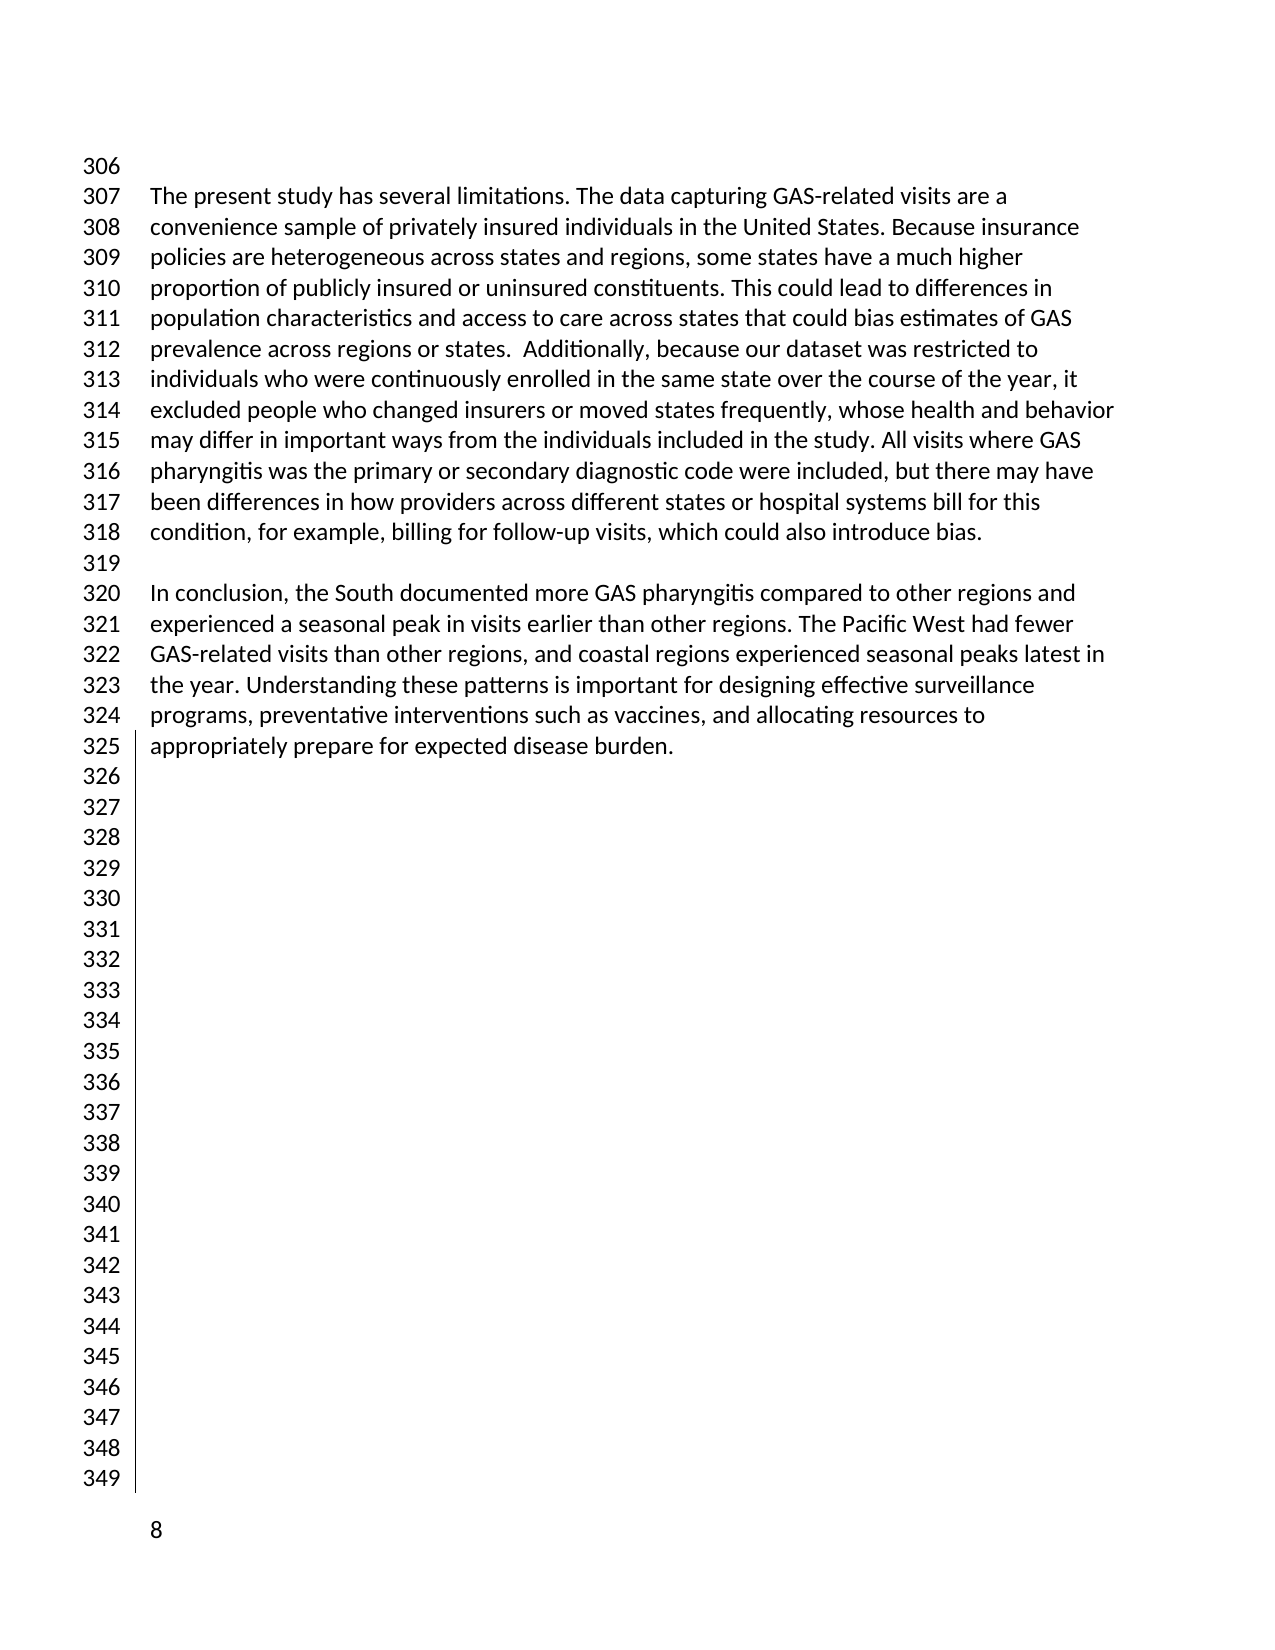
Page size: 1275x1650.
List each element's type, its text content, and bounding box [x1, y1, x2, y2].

text The present study has several limitations. The data capturing GAS-related visits are a convenience sample of privately insured individuals in the United States. Because insurance policies are heterogeneous across states and regions, some states have a much higher proportion of publicly insured or uninsured constituents. This could lead to differences in population characteristics and access to care across states that could bias estimates of GAS prevalence across regions or states. Additionally, because our dataset was restricted to individuals who were continuously enrolled in the same state over the course of the year, it excluded people who changed insurers or moved states frequently, whose health and behavior may differ in important ways from the individuals included in the study. All visits where GAS pharyngitis was the primary or secondary diagnostic code were included, but there may have been differences in how providers across different states or hospital systems bill for this condition, for example, billing for follow-up visits, which could also introduce bias. [150, 181, 1125, 547]
text In conclusion, the South documented more GAS pharyngitis compared to other regions and experienced a seasonal peak in visits earlier than other regions. The Pacific West had fewer GAS-related visits than other regions, and coastal regions experienced seasonal peaks latest in the year. Understanding these patterns is important for designing effective surveillance programs, preventative interventions such as vaccines, and allocating resources to appropriately prepare for expected disease burden. [150, 577, 1125, 760]
